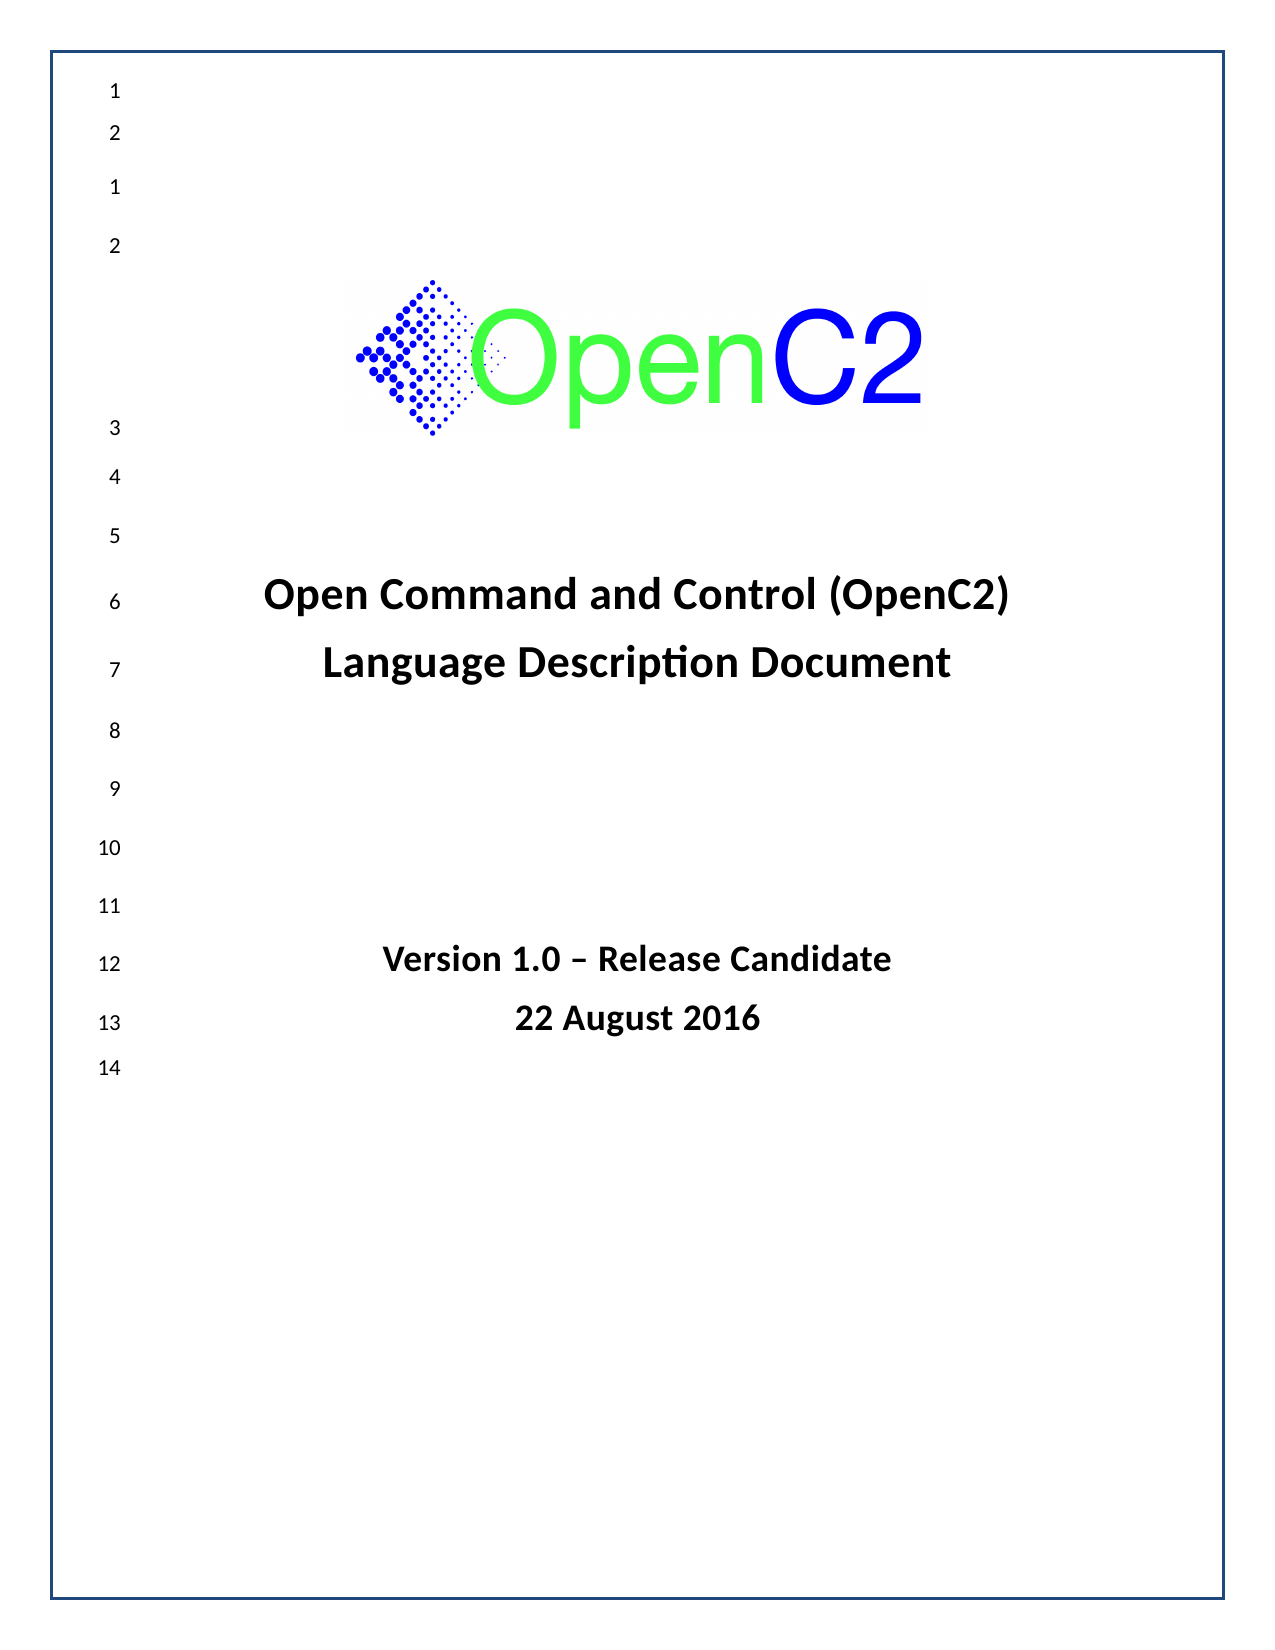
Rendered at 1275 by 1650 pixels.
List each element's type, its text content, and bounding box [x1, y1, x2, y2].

title Version 1.0 – Release Candidate [150, 935, 1125, 981]
title Open Command and Control (OpenC2) [150, 565, 1125, 621]
picture [344, 275, 931, 436]
title 22 August 2016 [150, 993, 1125, 1039]
title Language Description Document [150, 633, 1125, 689]
